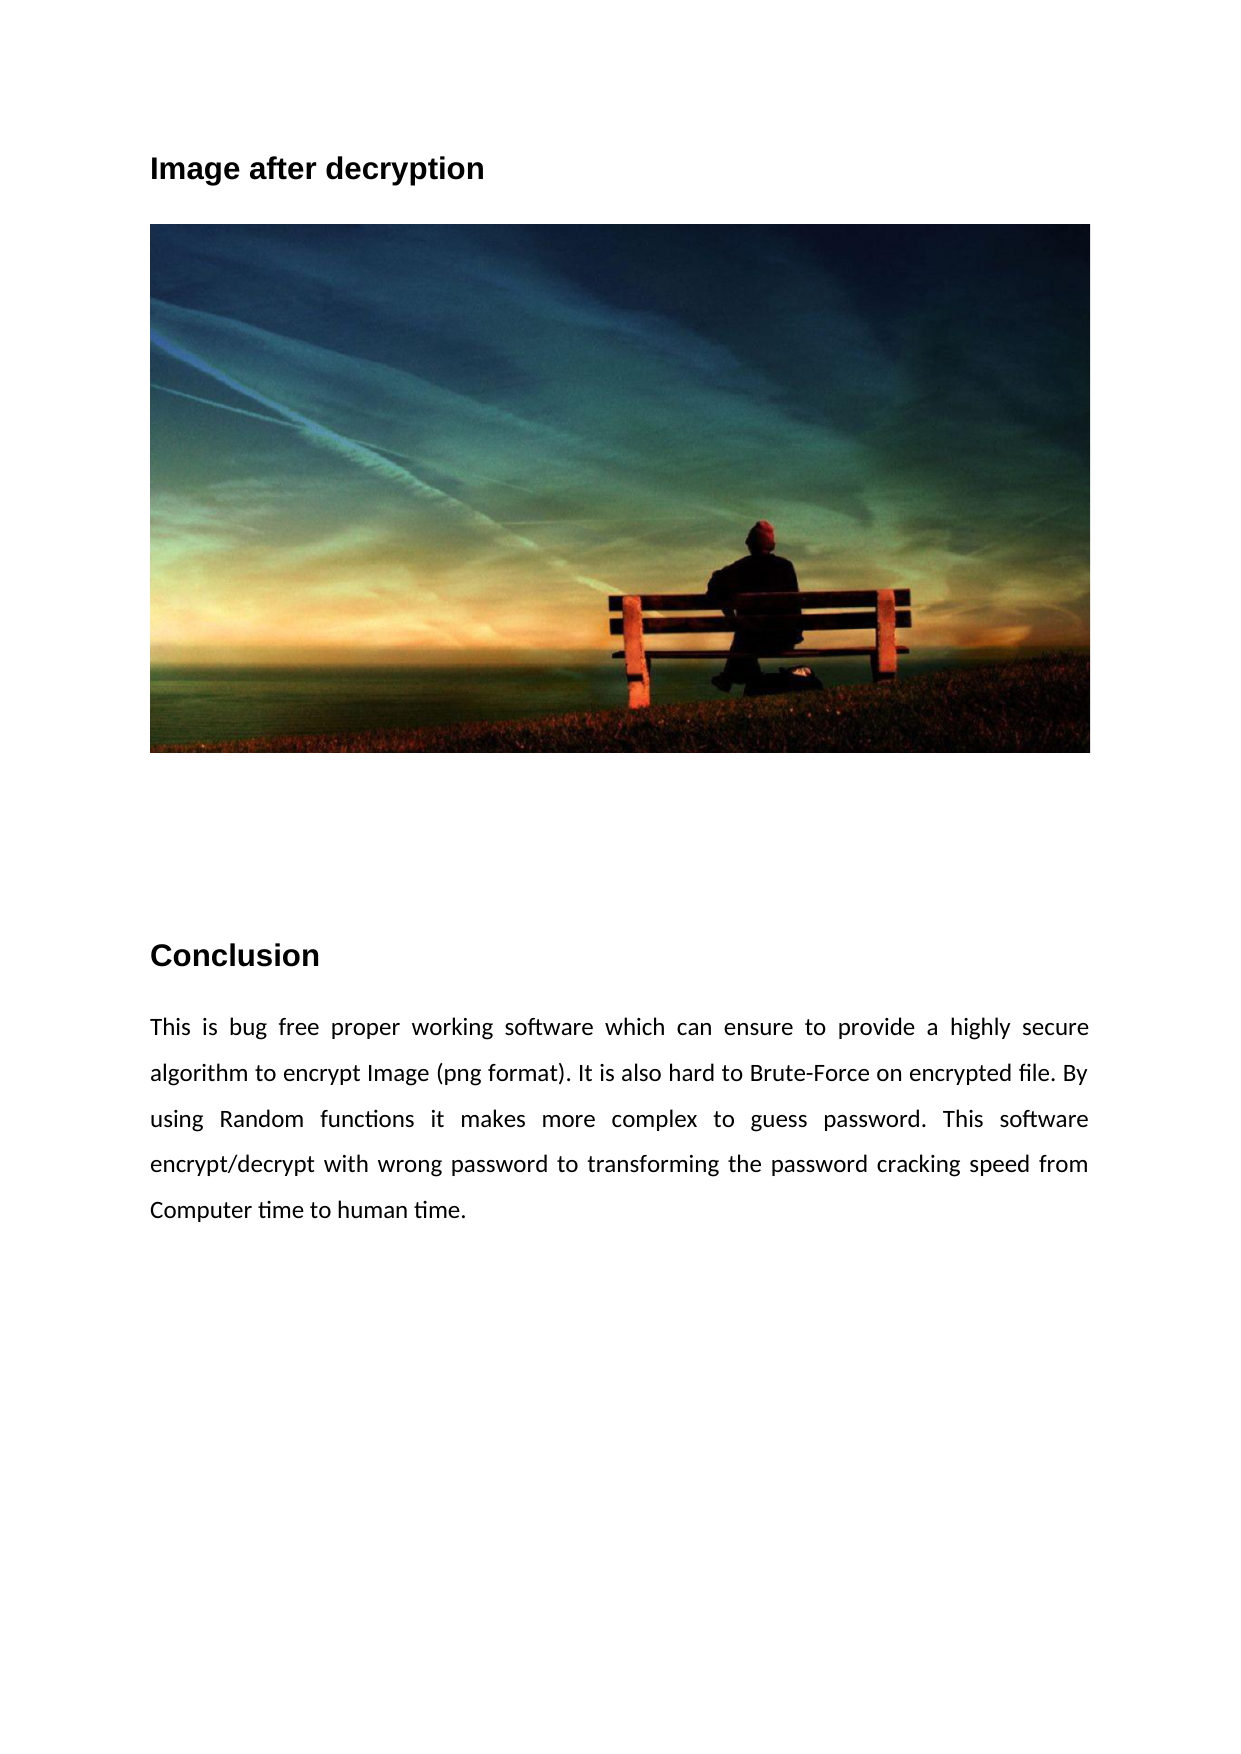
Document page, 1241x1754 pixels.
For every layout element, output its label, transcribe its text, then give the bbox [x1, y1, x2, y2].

picture [150, 224, 1091, 753]
text This is bug free proper working software which can ensure to provide a highly secure algorithm to encrypt Image (png format). It is also hard to Brute-Force on encrypted file. By using Random functions it makes more complex to guess password. This software encrypt/decrypt with wrong password to transforming the password cracking speed from Computer time to human time. [150, 1011, 1090, 1225]
text Image after decryption [150, 150, 1090, 186]
text Conclusion [150, 937, 1090, 973]
